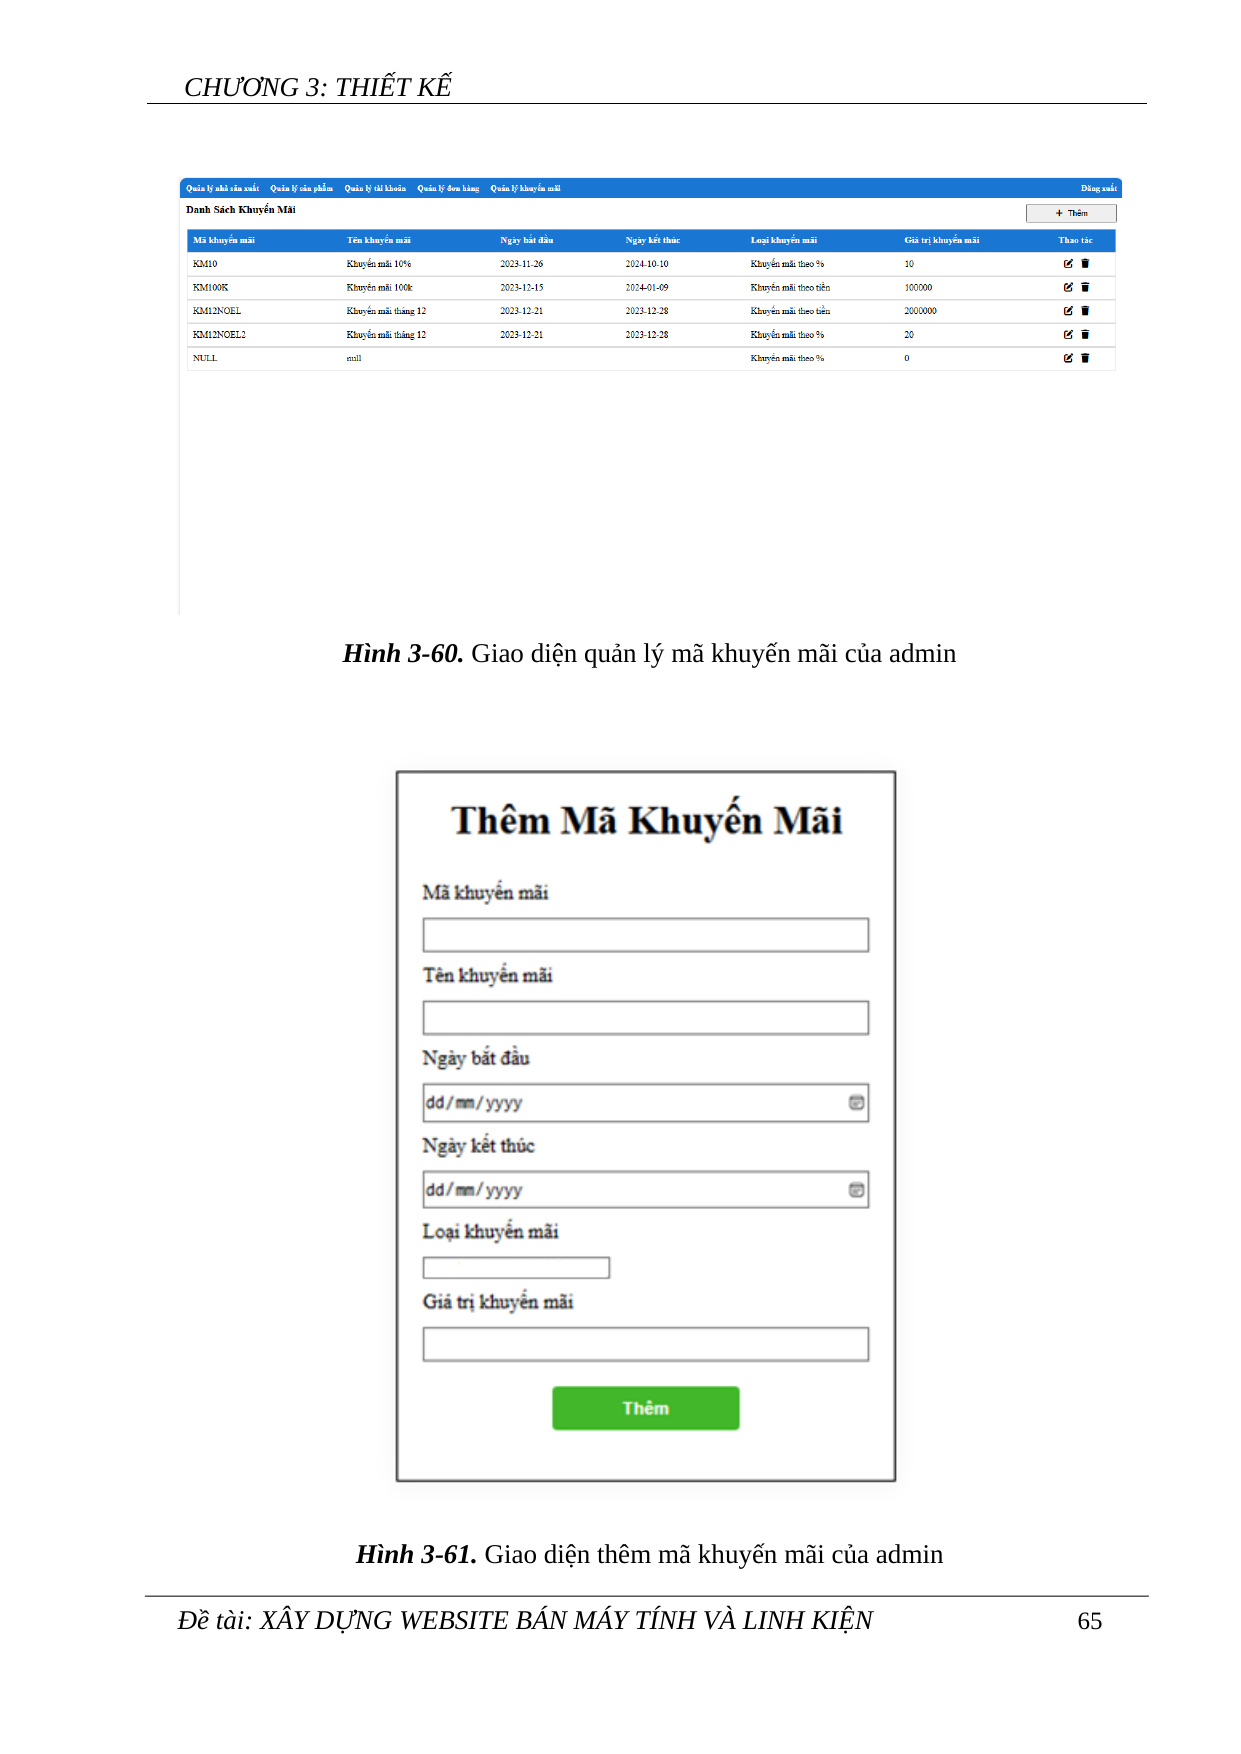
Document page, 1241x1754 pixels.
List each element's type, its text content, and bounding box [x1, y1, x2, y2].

picture [364, 746, 935, 1516]
picture [177, 177, 1123, 615]
